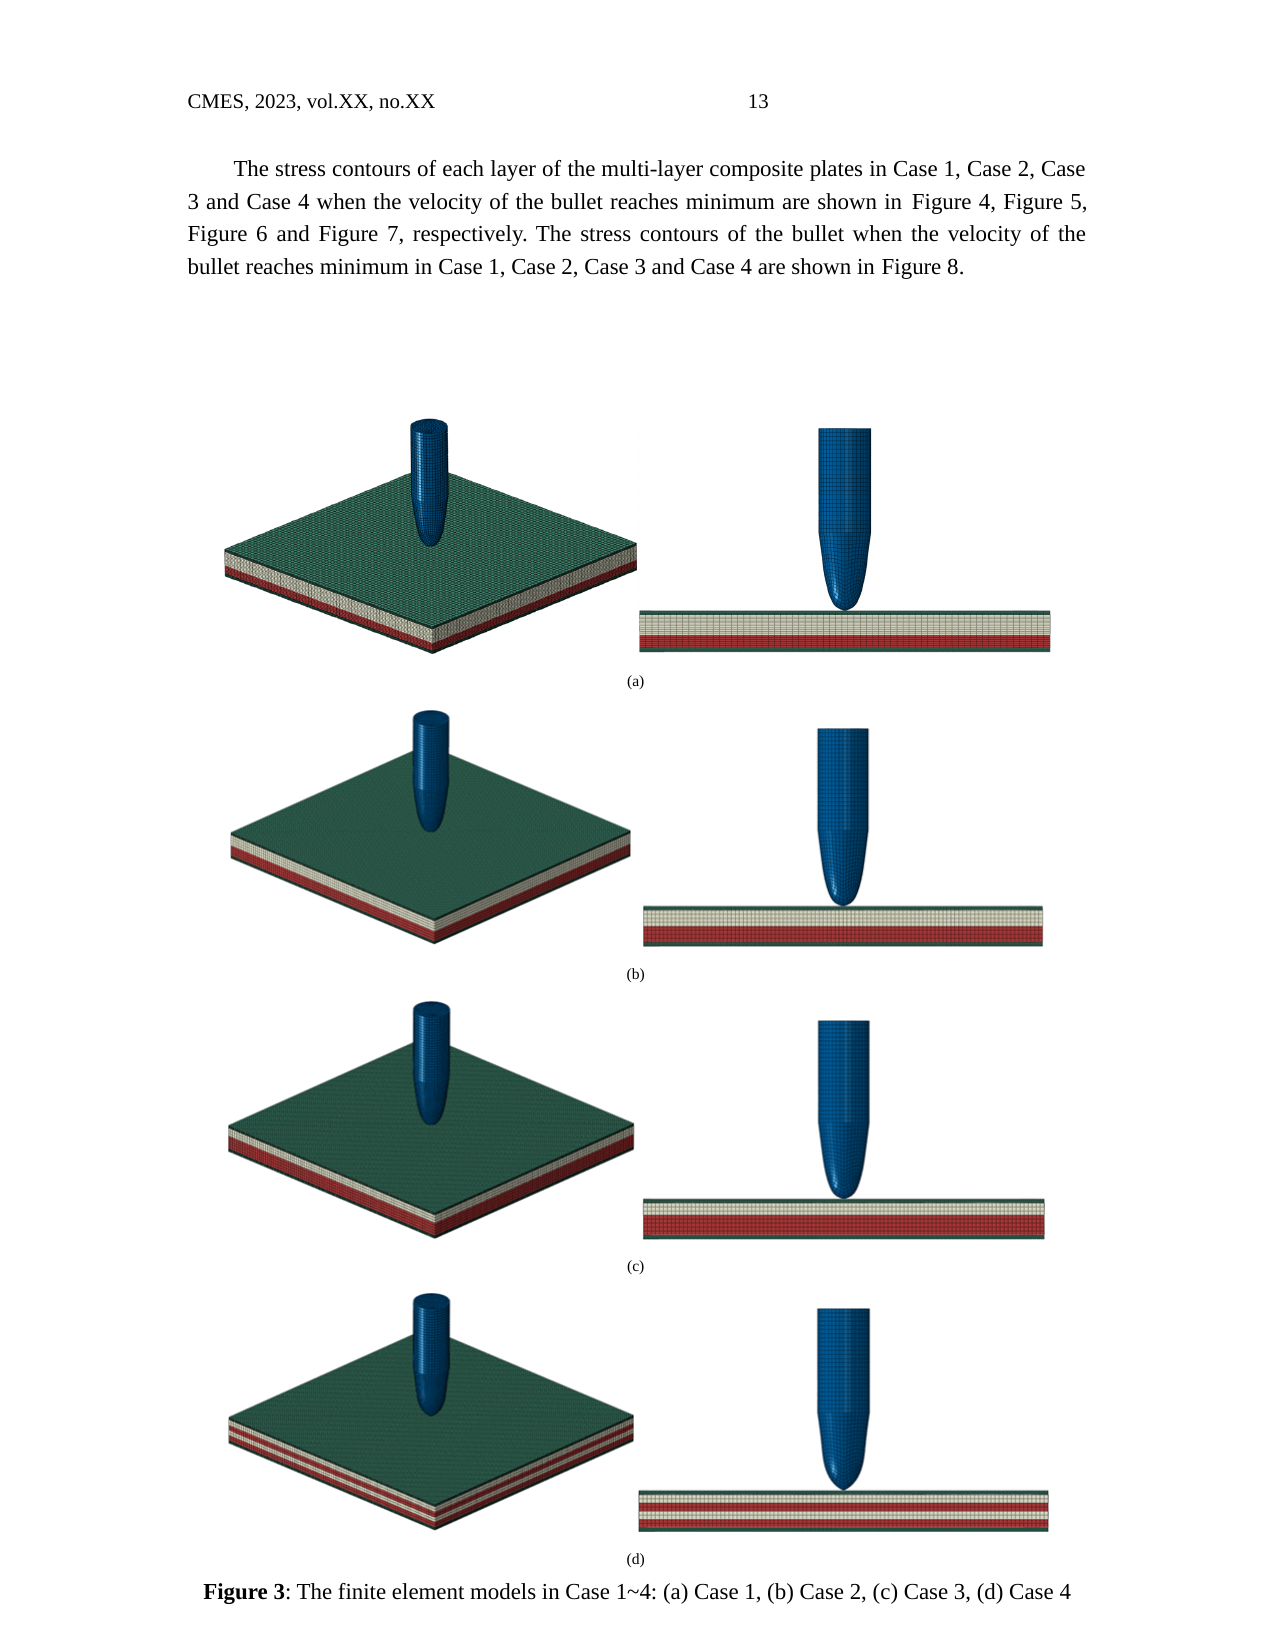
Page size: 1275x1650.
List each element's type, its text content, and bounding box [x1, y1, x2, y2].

text The stress contours of each layer of the multi-layer composite plates in Case 1, Case 2, Case 3 and Case 4 when the velocity of the bullet reaches minimum are shown in Figure 4, Figure 5, Figure 6 and Figure 7, respectively. The stress contours of the bullet when the velocity of the bullet reaches minimum in Case 1, Case 2, Case 3 and Case 4 are shown in Figure 8. [187, 152, 1087, 282]
picture [224, 1291, 1051, 1534]
picture [224, 998, 1051, 1242]
picture [224, 706, 1051, 949]
picture [224, 415, 1051, 655]
text Figure 3: The finite element models in Case 1~4: (a) Case 1, (b) Case 2, (c) Case 3, (d) Case 4 [187, 1575, 1087, 1607]
